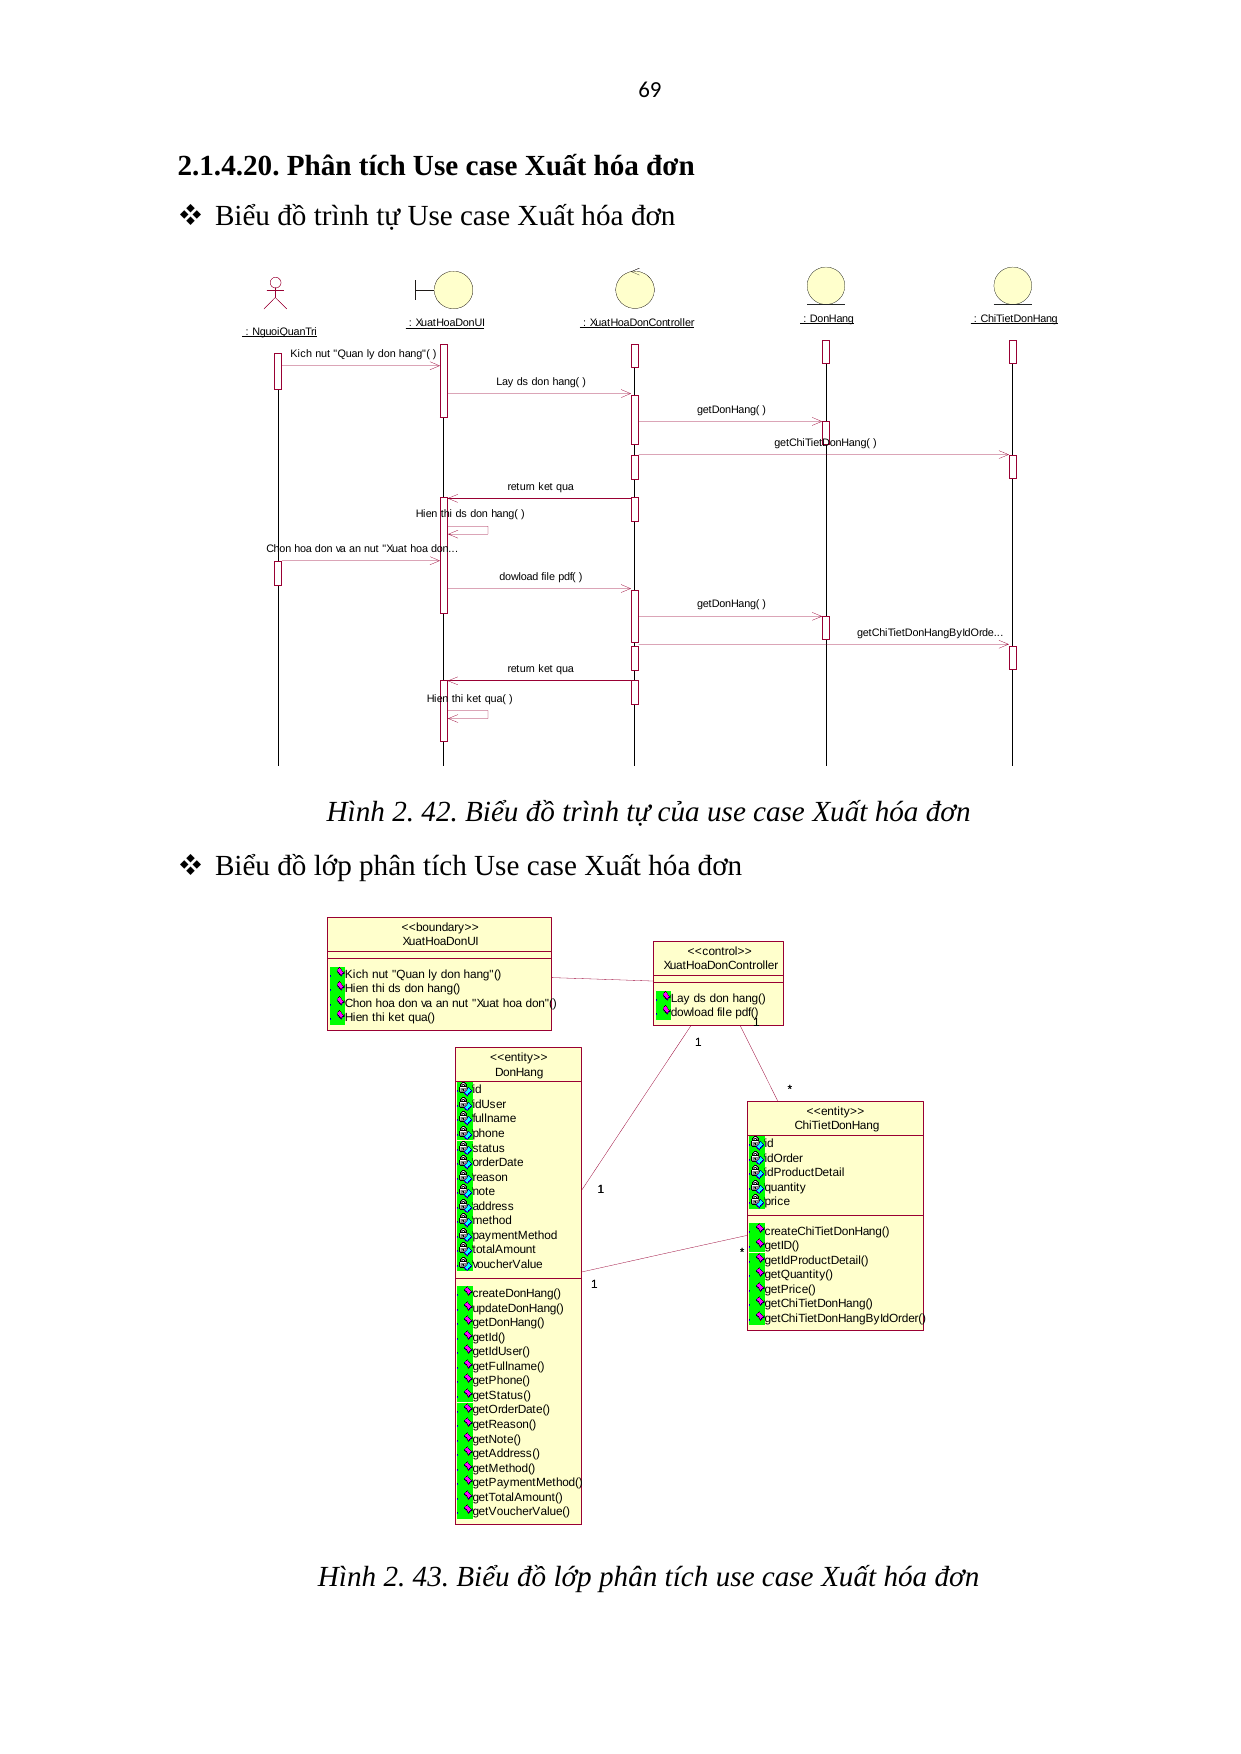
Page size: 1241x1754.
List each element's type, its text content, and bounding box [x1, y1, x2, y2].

list Biểu đồ trình tự Use case Xuất hóa đơn [177, 198, 1122, 232]
text Hình 2. 43. Biểu đồ lớp phân tích use case Xuất hóa đơn [177, 1559, 1122, 1593]
list Biểu đồ lớp phân tích Use case Xuất hóa đơn [177, 848, 1122, 882]
subtitle 2.1.4.20. Phân tích Use case Xuất hóa đơn [177, 148, 1122, 181]
text Hình 2. 42. Biểu đồ trình tự của use case Xuất hóa đơn [177, 794, 1122, 827]
